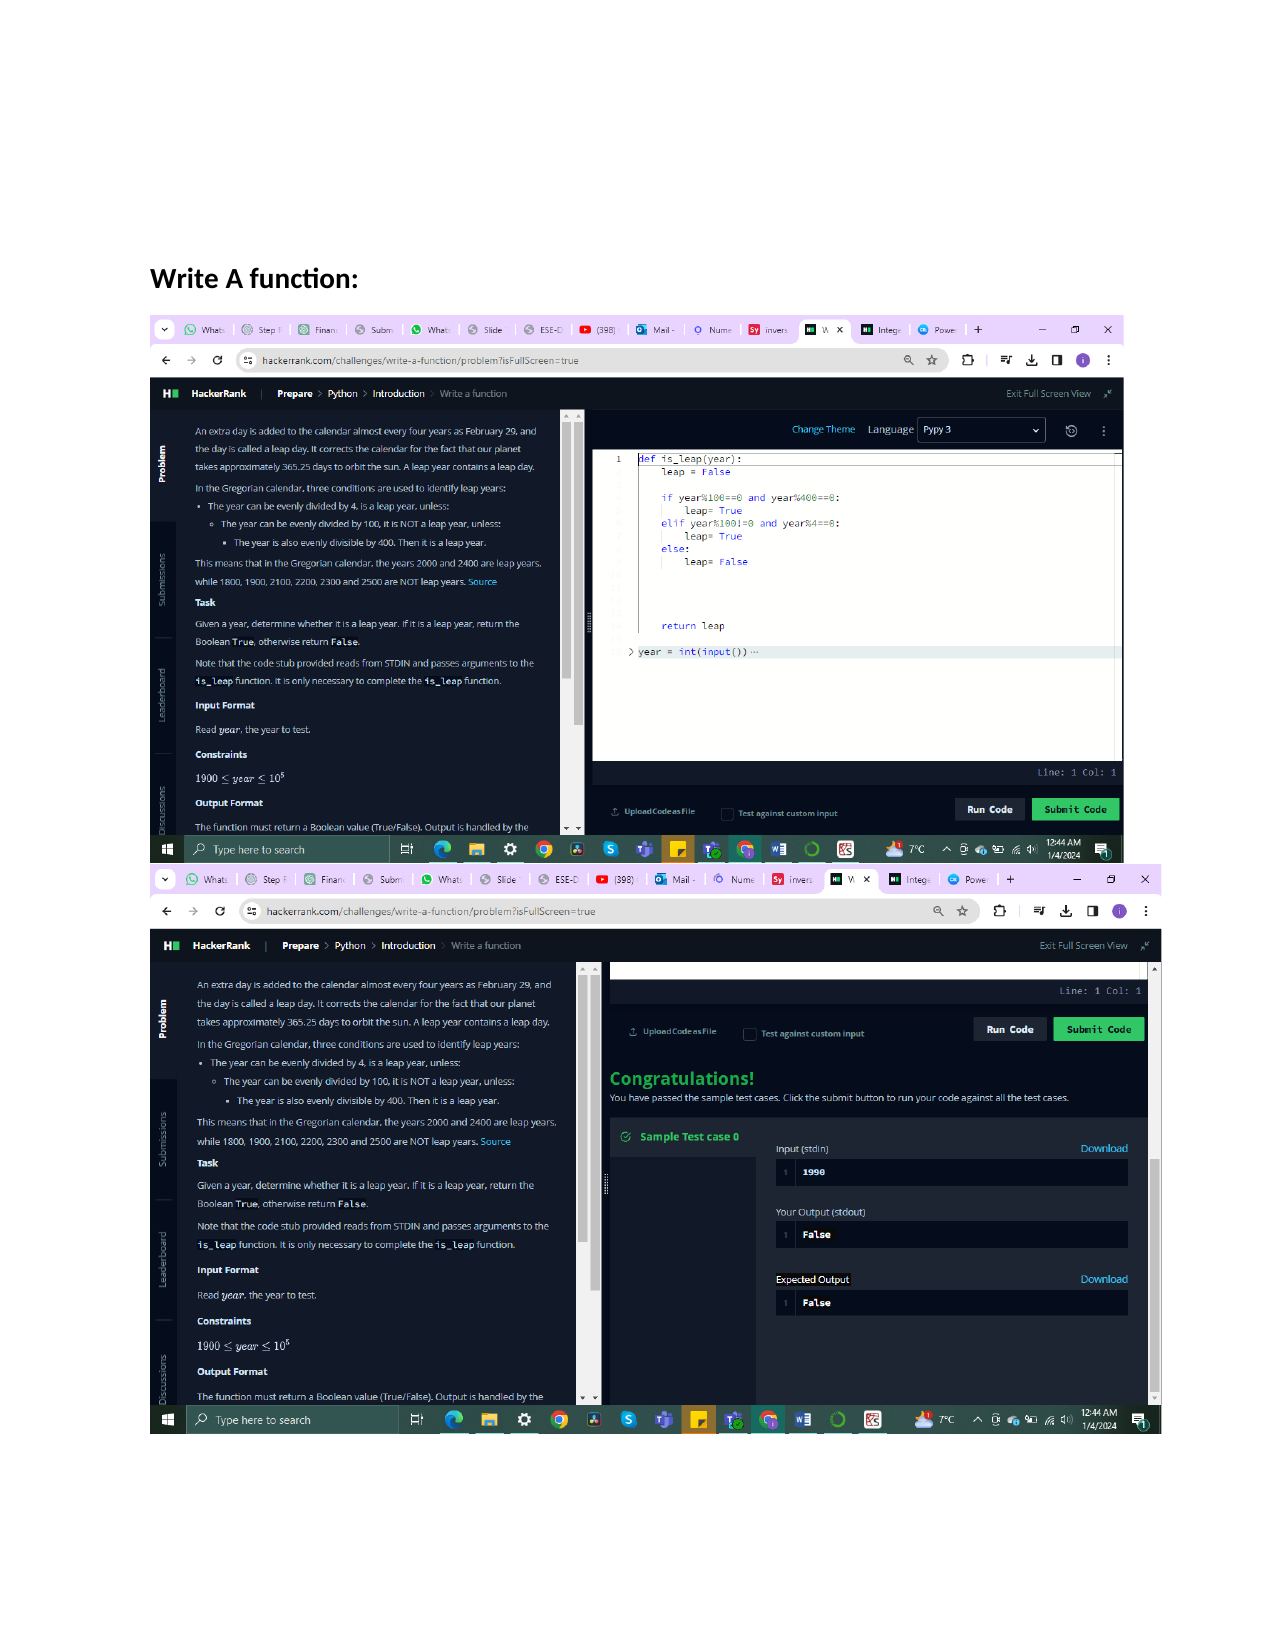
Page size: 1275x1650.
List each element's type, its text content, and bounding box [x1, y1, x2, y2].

picture [150, 864, 1162, 1434]
text Write A function: [150, 260, 1125, 296]
picture [150, 315, 1124, 863]
